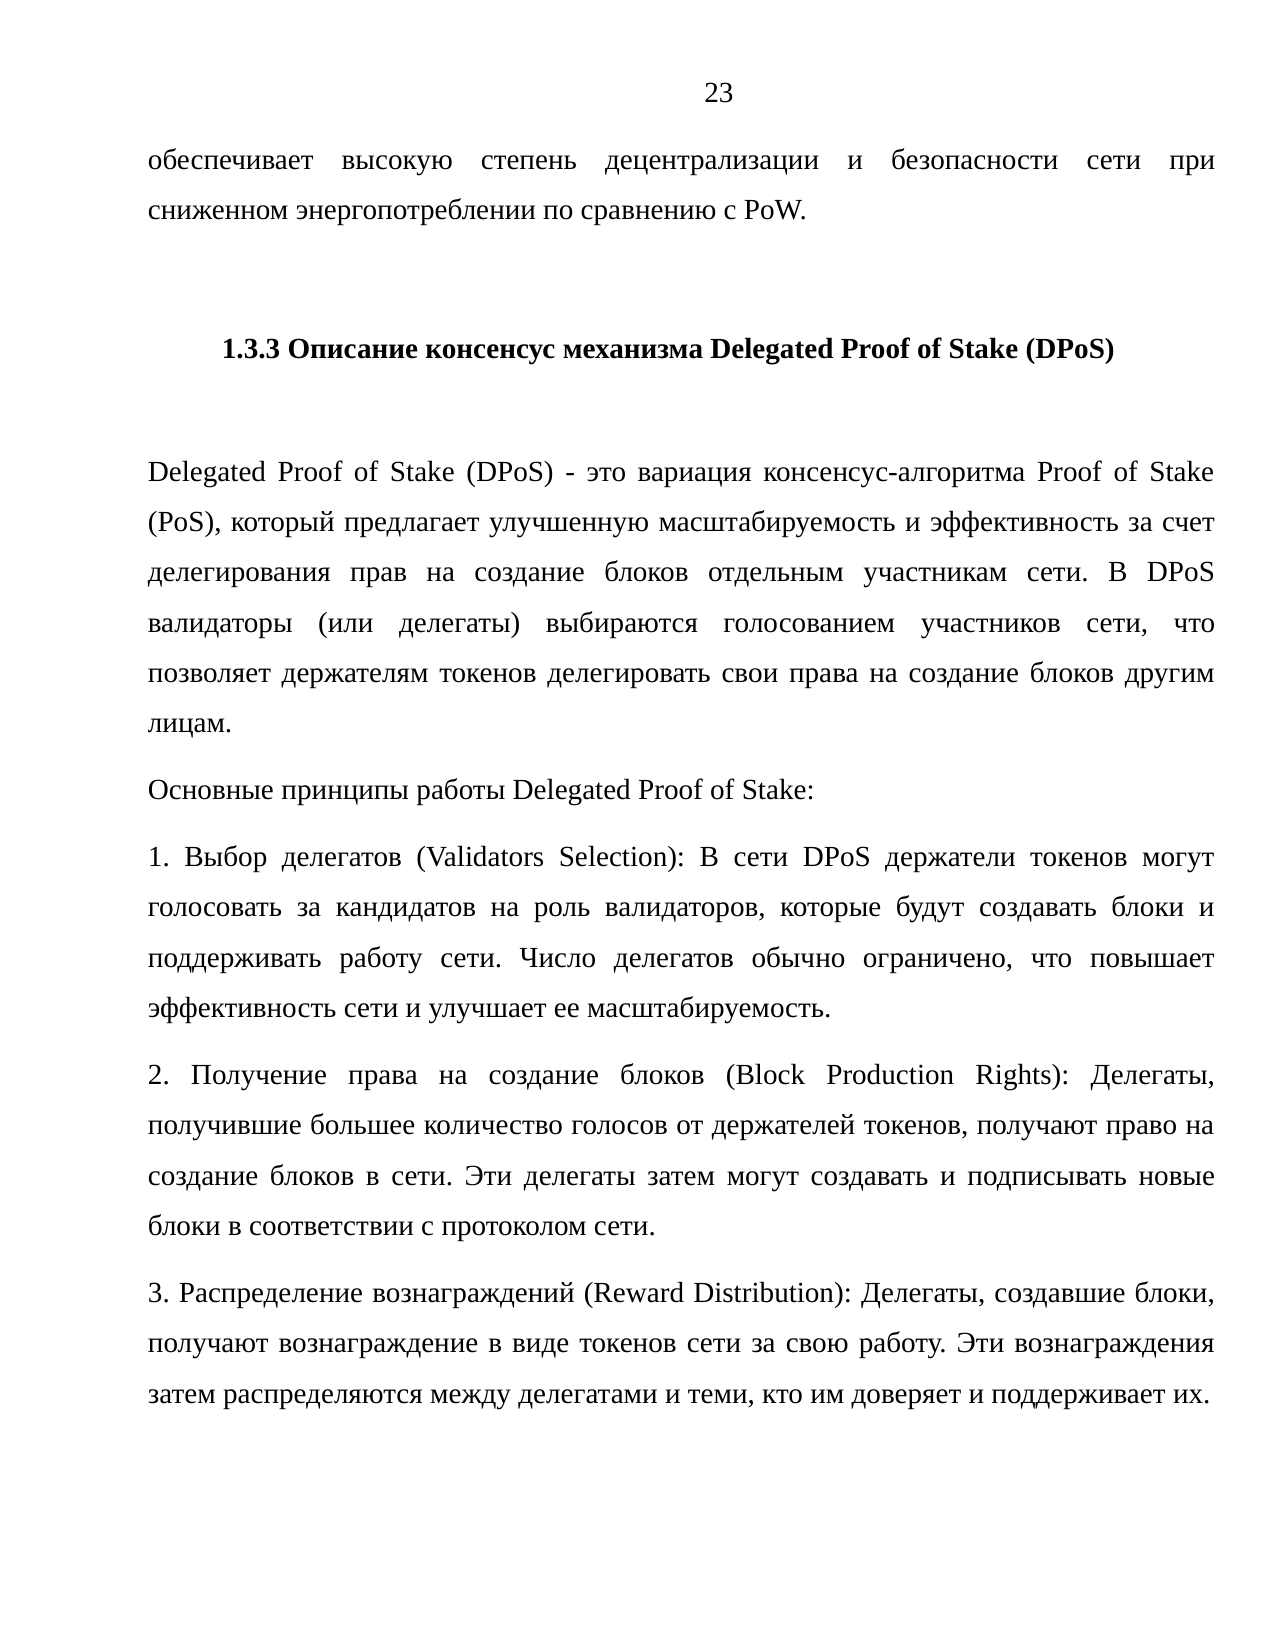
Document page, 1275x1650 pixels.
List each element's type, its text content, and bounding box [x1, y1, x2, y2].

text Основные принципы работы Delegated Proof of Stake: [148, 772, 1216, 806]
text 3. Распределение вознаграждений (Reward Distribution): Делегаты, создавшие блоки, получают вознаграждение в виде токенов сети за свою работу. Эти вознаграждения затем распределяются между делегатами и теми, кто им доверяет и поддерживает их. [148, 1275, 1216, 1409]
text 1. Выбор делегатов (Validators Selection): В сети DPoS держатели токенов могут голосовать за кандидатов на роль валидаторов, которые будут создавать блоки и поддерживать работу сети. Число делегатов обычно ограничено, что повышает эффективность сети и улучшает ее масштабируемость. [148, 839, 1216, 1024]
text 2. Получение права на создание блоков (Block Production Rights): Делегаты, получившие большее количество голосов от держателей токенов, получают право на создание блоков в сети. Эти делегаты затем могут создавать и подписывать новые блоки в соответствии с протоколом сети. [148, 1057, 1216, 1242]
text Delegated Proof of Stake (DPoS) - это вариация консенсус-алгоритма Proof of Stake (PoS), который предлагает улучшенную масштабируемость и эффективность за счет делегирования прав на создание блоков отдельным участникам сети. В DPoS валидаторы (или делегаты) выбираются голосованием участников сети, что позволяет держателям токенов делегировать свои права на создание блоков другим лицам. [148, 454, 1216, 739]
text 1.3.3 Описание консенсус механизма Delegated Proof of Stake (DPoS) [222, 331, 1216, 365]
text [148, 142, 1216, 226]
